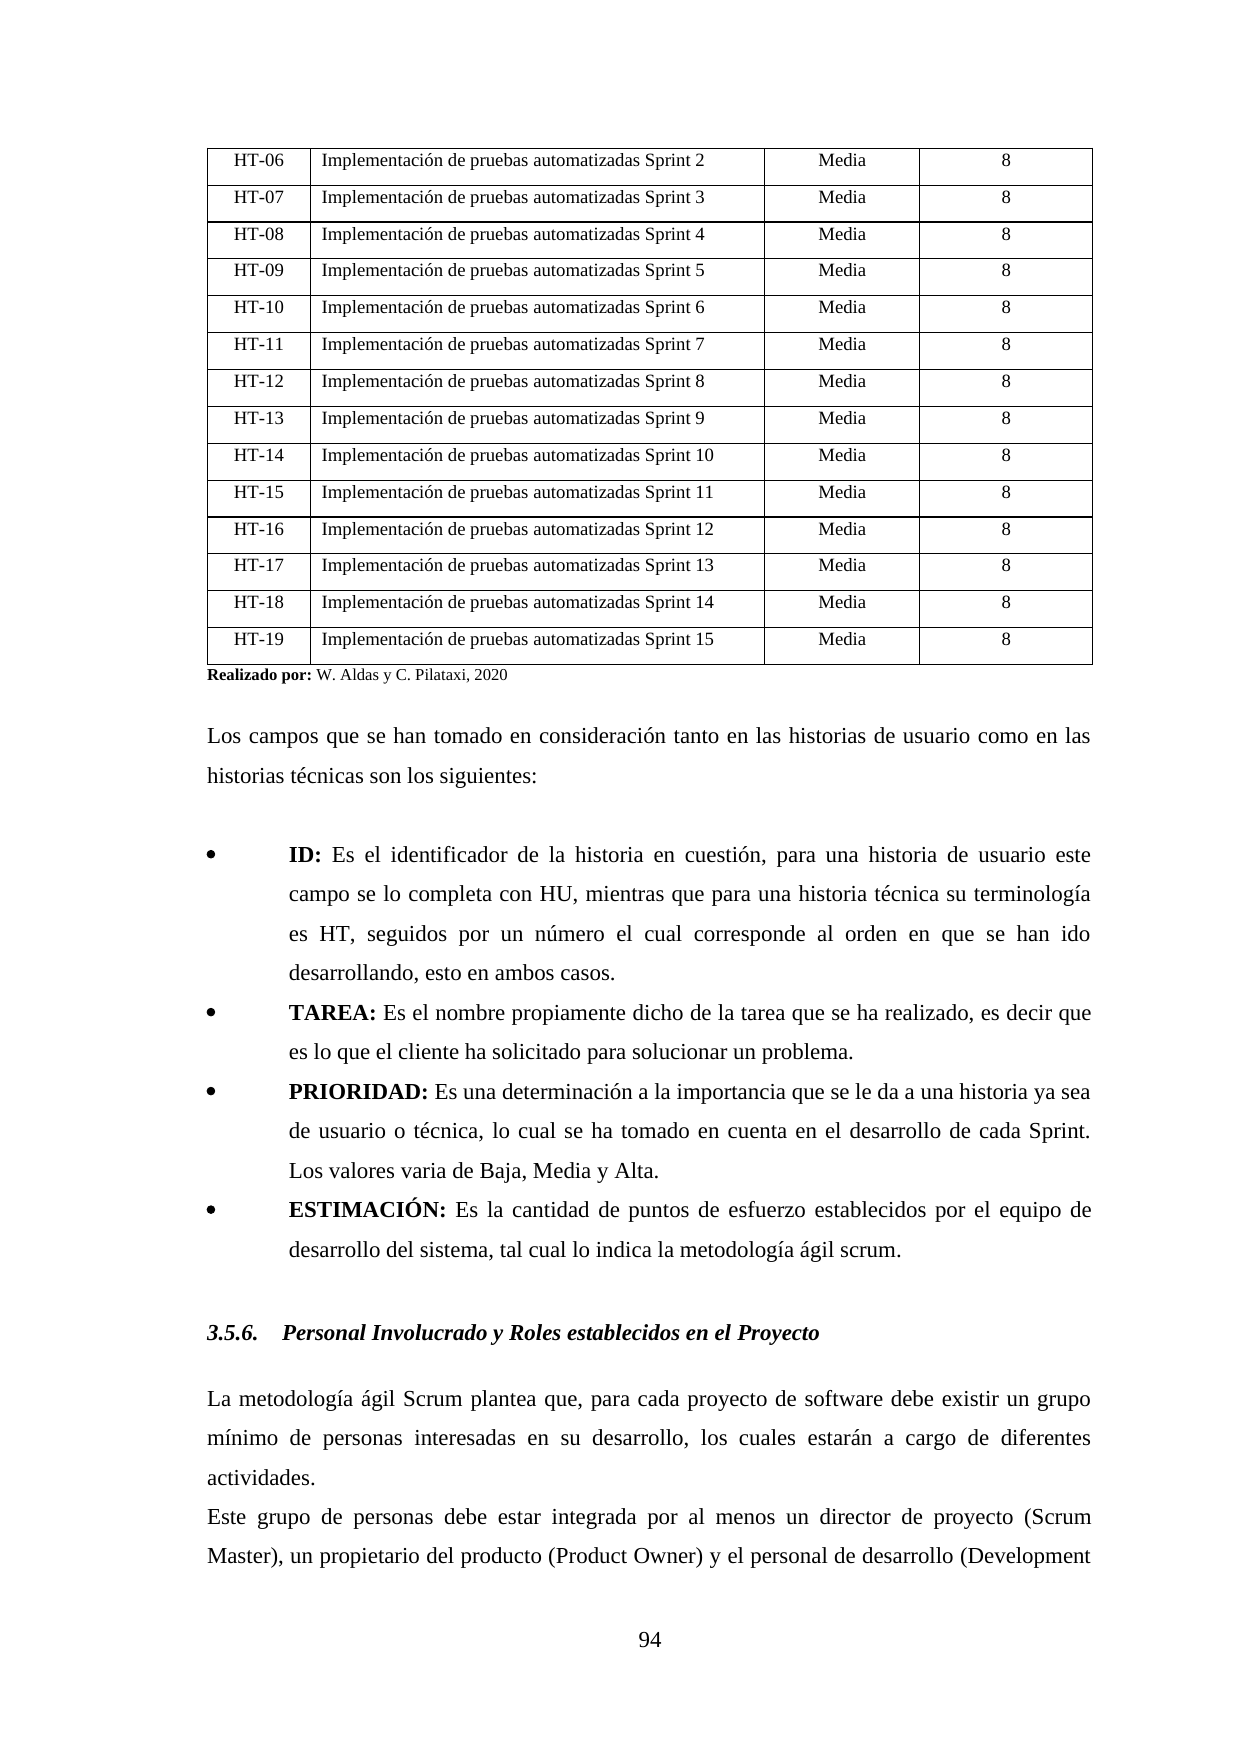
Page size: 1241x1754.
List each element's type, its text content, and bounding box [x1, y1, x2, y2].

table_cell Implementación de pruebas automatizadas Sprint 4 [311, 223, 764, 258]
table_cell Media [765, 259, 919, 295]
table_cell Media [765, 223, 919, 258]
list TAREA: Es el nombre propiamente dicho de la tarea que se ha realizado, es decir que es lo que el cliente ha solicitado para solucionar un problema. [207, 999, 1092, 1065]
table_cell Media [765, 518, 919, 553]
table_cell 8 [920, 223, 1092, 258]
table_cell HT-16 [208, 518, 310, 553]
table_cell Media [765, 186, 919, 221]
table_cell 8 [920, 370, 1092, 406]
table_cell HT-12 [208, 370, 310, 406]
table_cell Media [765, 481, 919, 516]
table_cell Implementación de pruebas automatizadas Sprint 6 [311, 296, 764, 332]
table_cell Media [765, 628, 919, 664]
table_cell HT-13 [208, 407, 310, 443]
table_cell Implementación de pruebas automatizadas Sprint 3 [311, 186, 764, 221]
table_cell Media [765, 554, 919, 590]
table_cell HT-07 [208, 186, 310, 221]
table_cell HT-10 [208, 296, 310, 332]
list PRIORIDAD: Es una determinación a la importancia que se le da a una historia ya sea de usuario o técnica, lo cual se ha tomado en cuenta en el desarrollo de cada Sprint. Los valores varia de Baja, Media y Alta. [207, 1078, 1092, 1183]
table_cell Implementación de pruebas automatizadas Sprint 12 [311, 518, 764, 553]
table_cell Implementación de pruebas automatizadas Sprint 2 [311, 149, 764, 184]
table_cell 8 [920, 481, 1092, 516]
table_cell 8 [920, 259, 1092, 295]
table_cell Media [765, 591, 919, 627]
list ID: Es el identificador de la historia en cuestión, para una historia de usuario este campo se lo completa con HU, mientras que para una historia técnica su terminología es HT, seguidos por un número el cual corresponde al orden en que se han ido desarrollando, esto en ambos casos. [207, 841, 1092, 986]
text Los campos que se han tomado en consideración tanto en las historias de usuario como en las historias técnicas son los siguientes: [207, 722, 1092, 788]
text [207, 1503, 1092, 1569]
table_cell 8 [920, 518, 1092, 553]
table_cell 8 [920, 444, 1092, 479]
table_cell HT-17 [208, 554, 310, 590]
table_cell Implementación de pruebas automatizadas Sprint 14 [311, 591, 764, 627]
table_cell Implementación de pruebas automatizadas Sprint 13 [311, 554, 764, 590]
table_cell Media [765, 296, 919, 332]
subtitle Personal Involucrado y Roles establecidos en el Proyecto [207, 1319, 1092, 1345]
table_cell Implementación de pruebas automatizadas Sprint 9 [311, 407, 764, 443]
table_cell HT-11 [208, 333, 310, 369]
table_cell 8 [920, 333, 1092, 369]
table_cell Implementación de pruebas automatizadas Sprint 15 [311, 628, 764, 664]
table_cell 8 [920, 296, 1092, 332]
table_cell Implementación de pruebas automatizadas Sprint 8 [311, 370, 764, 406]
table_cell 8 [920, 149, 1092, 184]
table_cell Implementación de pruebas automatizadas Sprint 5 [311, 259, 764, 295]
table_cell HT-19 [208, 628, 310, 664]
table_cell 8 [920, 186, 1092, 221]
text La metodología ágil Scrum plantea que, para cada proyecto de software debe existir un grupo mínimo de personas interesadas en su desarrollo, los cuales estarán a cargo de diferentes actividades. [207, 1385, 1092, 1490]
table_cell HT-08 [208, 223, 310, 258]
table_cell Media [765, 407, 919, 443]
list ESTIMACIÓN: Es la cantidad de puntos de esfuerzo establecidos por el equipo de desarrollo del sistema, tal cual lo indica la metodología ágil scrum. [207, 1196, 1092, 1262]
table_cell Media [765, 370, 919, 406]
table_cell HT-18 [208, 591, 310, 627]
table_cell Media [765, 444, 919, 479]
table_cell Implementación de pruebas automatizadas Sprint 11 [311, 481, 764, 516]
text Realizado por: W. Aldas y C. Pilataxi, 2020 [207, 665, 1092, 684]
table_cell HT-15 [208, 481, 310, 516]
table_cell Media [765, 149, 919, 184]
table_cell HT-06 [208, 149, 310, 184]
table_cell 8 [920, 554, 1092, 590]
table_cell Implementación de pruebas automatizadas Sprint 7 [311, 333, 764, 369]
table_cell 8 [920, 591, 1092, 627]
table_cell HT-09 [208, 259, 310, 295]
table_cell HT-14 [208, 444, 310, 479]
table_cell 8 [920, 628, 1092, 664]
table_cell Media [765, 333, 919, 369]
table_cell 8 [920, 407, 1092, 443]
table_cell Implementación de pruebas automatizadas Sprint 10 [311, 444, 764, 479]
